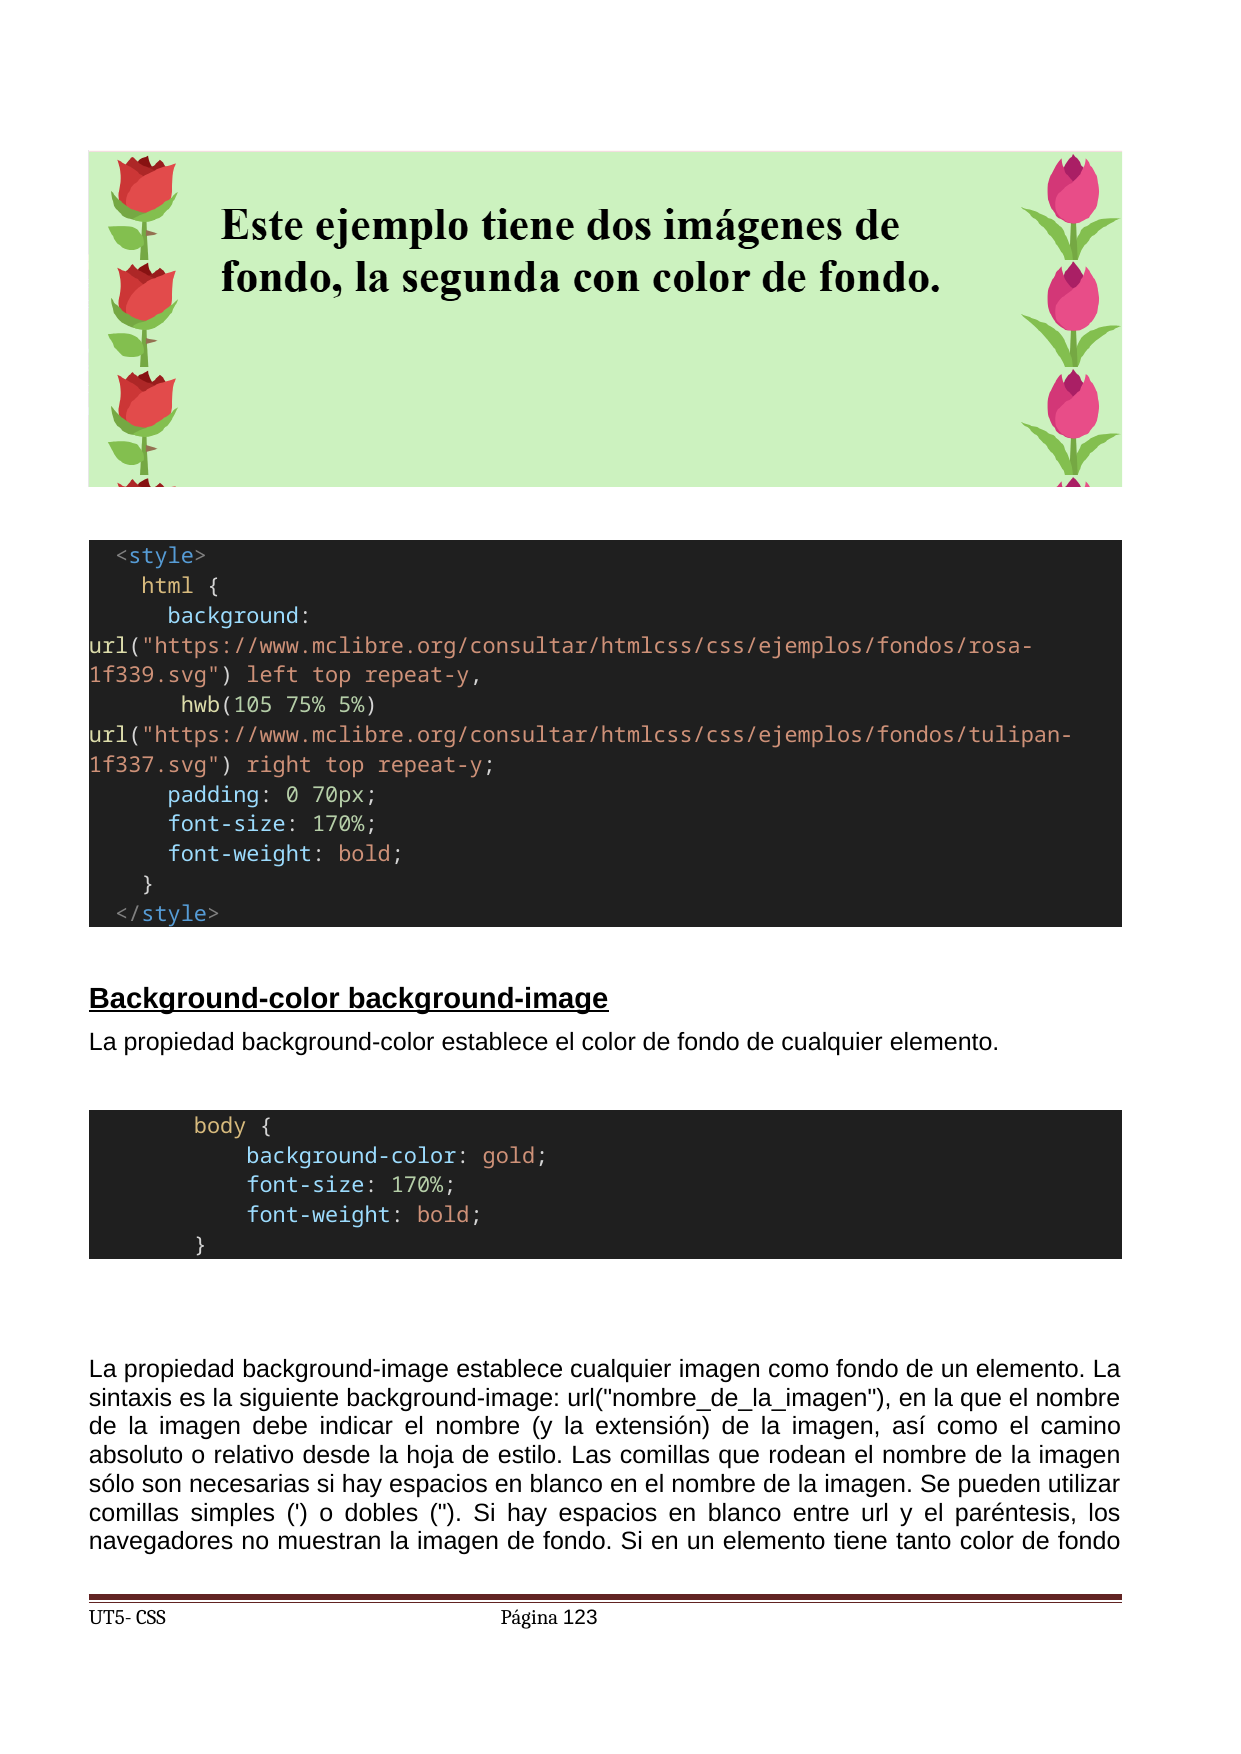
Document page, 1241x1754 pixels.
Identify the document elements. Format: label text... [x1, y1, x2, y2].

text font-weight: bold; [89, 838, 1122, 868]
text font-size: 170%; [89, 1169, 1122, 1199]
text font-size: 170%; [89, 808, 1122, 838]
text La propiedad background-color establece el color de fondo de cualquier elemento. [89, 1027, 1122, 1056]
text hwb(105 75% 5%) url("https://www.mclibre.org/consultar/htmlcss/css/ejemplos/fondos/tulipan-1f337.svg") right top repeat-y; [89, 689, 1122, 778]
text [89, 1354, 1122, 1555]
text } [89, 1229, 1122, 1259]
text background-color: gold; [89, 1139, 1122, 1169]
text padding: 0 70px; [89, 778, 1122, 808]
text <style> [89, 540, 1122, 570]
picture [88, 150, 1123, 487]
text body { [89, 1110, 1122, 1139]
text html { [89, 570, 1122, 600]
text background: url("https://www.mclibre.org/consultar/htmlcss/css/ejemplos/fondos/rosa-1f339.svg") left top repeat-y, [89, 600, 1122, 689]
text font-weight: bold; [89, 1199, 1122, 1229]
text } [89, 868, 1122, 898]
text </style> [89, 898, 1122, 927]
text Background-color background-image [89, 981, 1122, 1015]
